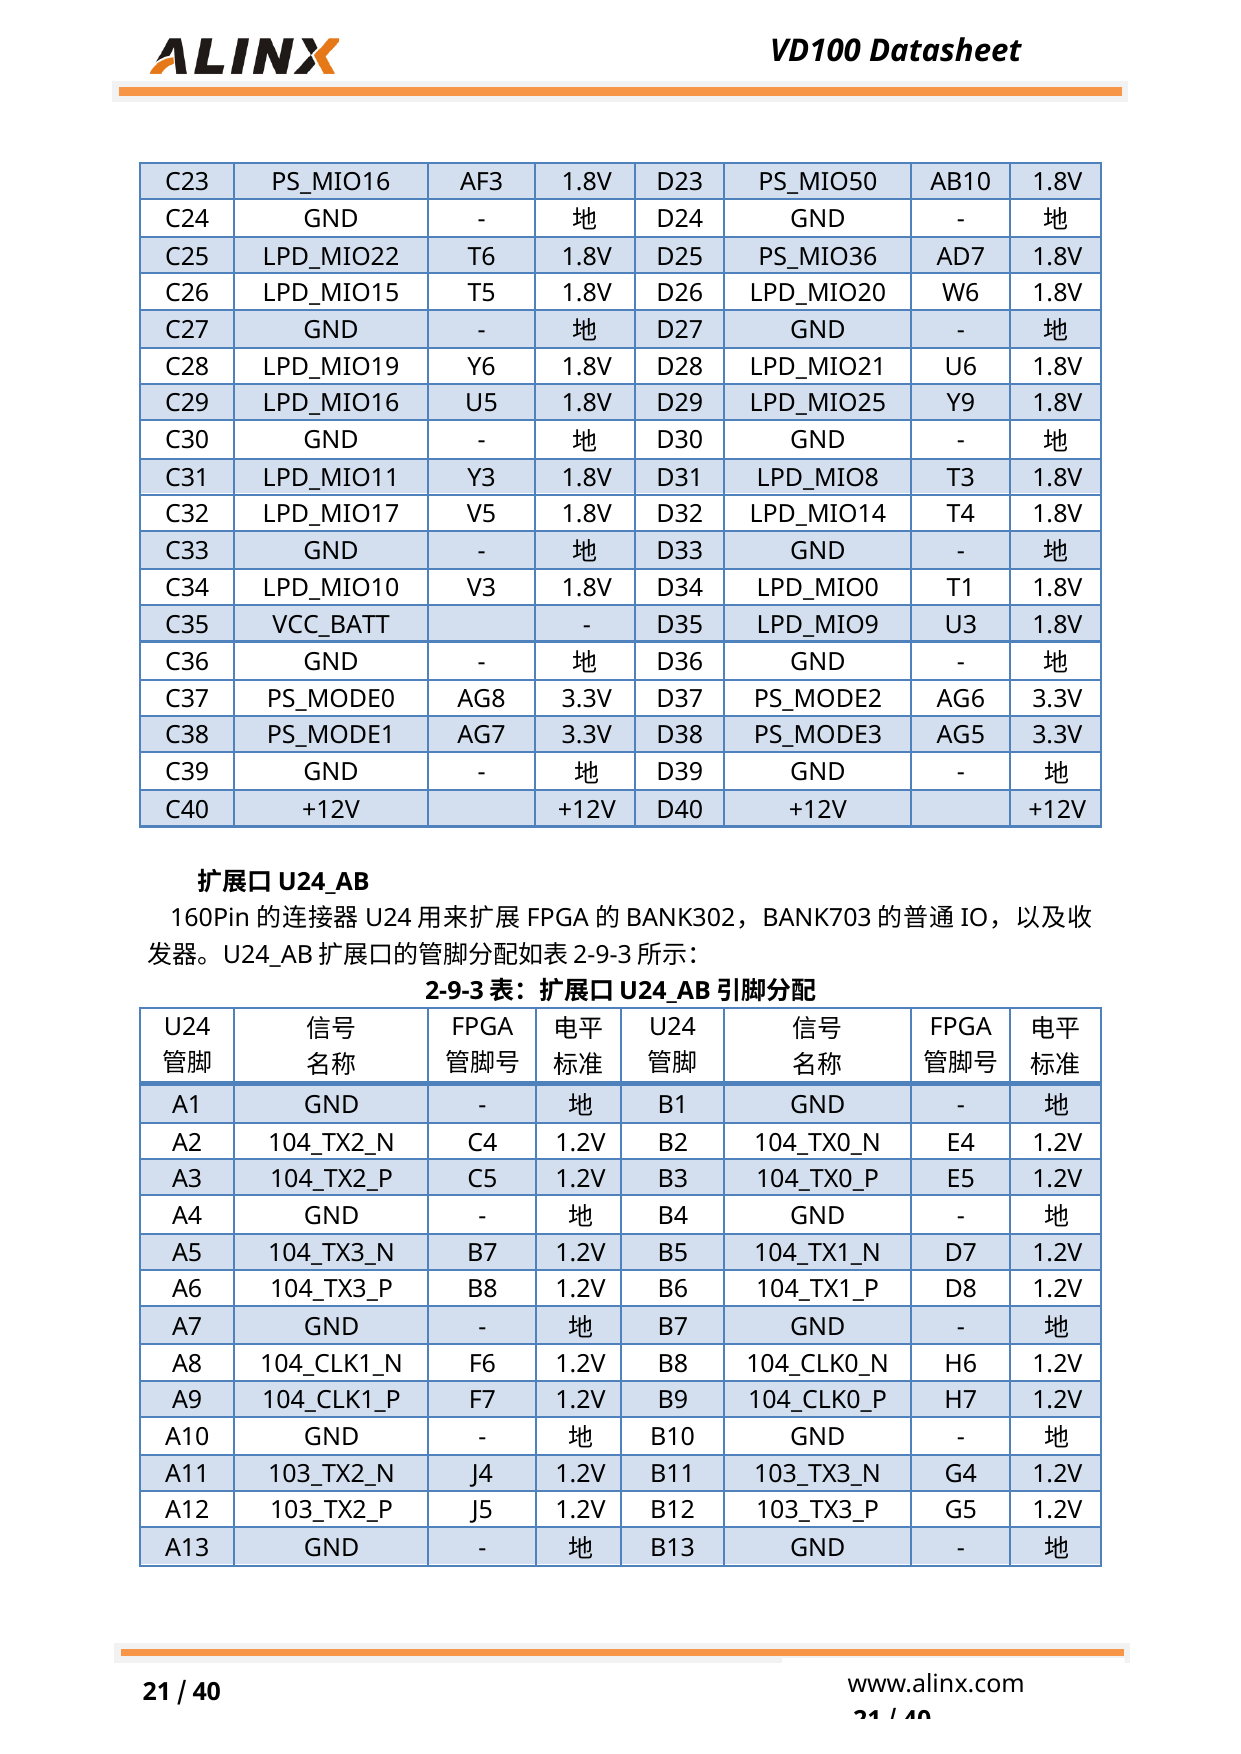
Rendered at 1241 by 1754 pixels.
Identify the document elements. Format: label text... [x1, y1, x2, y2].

table_cell 104_TX3_N [235, 1235, 427, 1269]
table_cell GND [725, 1418, 910, 1454]
table_cell C27 [141, 311, 233, 347]
table_cell - [912, 311, 1009, 347]
table_cell +12V [725, 791, 910, 825]
table_cell D29 [636, 385, 723, 419]
table_cell A11 [141, 1456, 233, 1490]
table_cell B8 [622, 1345, 723, 1379]
table_cell 1.2V [537, 1492, 620, 1526]
table_cell 地 [537, 1196, 620, 1233]
table_cell C38 [141, 717, 233, 751]
table_cell 1.8V [1011, 164, 1100, 198]
table_cell E5 [912, 1160, 1009, 1194]
table_cell PS_MODE3 [725, 717, 910, 751]
table_cell 1.2V [1011, 1271, 1100, 1305]
table_cell VCC_BATT [235, 606, 427, 640]
table_header 电平标准 [1011, 1009, 1100, 1081]
table_cell 1.8V [1011, 570, 1100, 604]
table_cell D25 [636, 238, 723, 272]
table_cell 地 [1011, 1418, 1100, 1454]
table_cell C33 [141, 532, 233, 568]
table_cell 1.8V [536, 349, 634, 383]
table_cell Y9 [912, 385, 1009, 419]
table_cell - [429, 200, 534, 236]
table_cell 104_TX0_P [725, 1160, 910, 1194]
table_cell U6 [912, 349, 1009, 383]
table_cell 1.8V [536, 570, 634, 604]
table_cell 104_TX1_N [725, 1235, 910, 1269]
table_cell - [912, 421, 1009, 457]
table_cell LPD_MIO14 [725, 496, 910, 530]
table_cell 地 [1011, 421, 1100, 457]
table_cell Y3 [429, 460, 534, 493]
table_header U24管脚 [141, 1009, 233, 1081]
table_cell - [429, 532, 534, 568]
table_cell 1.8V [1011, 496, 1100, 530]
table_cell 104_CLK0_N [725, 1345, 910, 1379]
table_cell 1.8V [1011, 349, 1100, 383]
table_cell AB10 [912, 164, 1009, 198]
table_cell V5 [429, 496, 534, 530]
table_cell GND [725, 753, 910, 789]
table_cell T6 [429, 238, 534, 272]
table_cell U3 [912, 606, 1009, 640]
table_cell PS_MIO50 [725, 164, 910, 198]
table_cell - [429, 643, 534, 679]
table_cell D34 [636, 570, 723, 604]
table_cell B10 [622, 1418, 723, 1454]
table_cell C4 [429, 1124, 535, 1158]
table_cell LPD_MIO19 [235, 349, 427, 383]
table_cell 1.2V [1011, 1235, 1100, 1269]
table_cell 1.2V [1011, 1124, 1100, 1158]
table_cell B5 [622, 1235, 723, 1269]
table_cell B13 [622, 1528, 723, 1564]
table_header 信号 名称 [725, 1009, 910, 1081]
table_cell PS_MODE0 [235, 681, 427, 715]
table_cell 地 [536, 753, 634, 789]
table_cell GND [235, 1418, 427, 1454]
table_cell GND [725, 1307, 910, 1343]
table_cell AG7 [429, 717, 534, 751]
table_cell 地 [1011, 1307, 1100, 1343]
text 160Pin的连接器U24用来扩展FPGA的BANK302，BANK703的普通IO，以及收发器。U24_AB扩展口的管脚分配如表2-9-3所示： [148, 898, 1093, 970]
table_cell PS_MIO16 [235, 164, 427, 198]
table_cell - [912, 532, 1009, 568]
table_cell T3 [912, 460, 1009, 493]
table_cell 地 [537, 1307, 620, 1343]
table_cell LPD_MIO16 [235, 385, 427, 419]
table_cell A12 [141, 1492, 233, 1526]
table_cell C24 [141, 200, 233, 236]
table_cell T5 [429, 274, 534, 308]
table_cell B4 [622, 1196, 723, 1233]
table_cell A7 [141, 1307, 233, 1343]
table_cell D40 [636, 791, 723, 825]
table_cell D24 [636, 200, 723, 236]
table_cell 3.3V [1011, 717, 1100, 751]
table_cell AG5 [912, 717, 1009, 751]
table_cell - [429, 1086, 535, 1122]
table_cell D8 [912, 1271, 1009, 1305]
table_cell [429, 606, 534, 640]
table_cell C31 [141, 460, 233, 493]
table_cell GND [725, 421, 910, 457]
table_cell GND [725, 643, 910, 679]
table_cell 1.2V [537, 1382, 620, 1416]
table_cell 3.3V [536, 717, 634, 751]
table_cell GND [235, 1307, 427, 1343]
table_cell G4 [912, 1456, 1009, 1490]
text 2-9-3表：扩展口U24_AB引脚分配 [148, 970, 1093, 1007]
table_cell 1.8V [536, 460, 634, 493]
table_cell T4 [912, 496, 1009, 530]
table_cell LPD_MIO9 [725, 606, 910, 640]
table_cell 1.2V [537, 1160, 620, 1194]
table_cell 地 [1011, 643, 1100, 679]
table_cell H6 [912, 1345, 1009, 1379]
table_cell 103_TX2_N [235, 1456, 427, 1490]
table_cell C28 [141, 349, 233, 383]
table_cell W6 [912, 274, 1009, 308]
table_cell T1 [912, 570, 1009, 604]
table_cell - [912, 1418, 1009, 1454]
table_cell PS_MIO36 [725, 238, 910, 272]
table_cell +12V [235, 791, 427, 825]
table_cell C29 [141, 385, 233, 419]
table_cell GND [235, 532, 427, 568]
table_cell GND [235, 311, 427, 347]
table_cell - [912, 200, 1009, 236]
table_cell 地 [536, 643, 634, 679]
table_cell C5 [429, 1160, 535, 1194]
table_cell 地 [1011, 532, 1100, 568]
table_cell - [429, 1528, 535, 1564]
table_cell 地 [536, 532, 634, 568]
table_cell 1.2V [537, 1271, 620, 1305]
table_cell - [429, 753, 534, 789]
table_cell C23 [141, 164, 233, 198]
table_cell LPD_MIO20 [725, 274, 910, 308]
table_cell AD7 [912, 238, 1009, 272]
table_cell B9 [622, 1382, 723, 1416]
table_cell - [429, 421, 534, 457]
table_cell GND [725, 532, 910, 568]
table_cell A1 [141, 1086, 233, 1122]
table_cell C34 [141, 570, 233, 604]
table_cell AG8 [429, 681, 534, 715]
table_cell 地 [537, 1086, 620, 1122]
table_cell D27 [636, 311, 723, 347]
table_cell 地 [537, 1418, 620, 1454]
table_cell A4 [141, 1196, 233, 1233]
table_cell LPD_MIO8 [725, 460, 910, 493]
table_cell 地 [536, 200, 634, 236]
table_cell D26 [636, 274, 723, 308]
table_cell D28 [636, 349, 723, 383]
table_header U24 管脚 [622, 1009, 723, 1081]
table_cell D36 [636, 643, 723, 679]
table_cell - [912, 1086, 1009, 1122]
table_cell U5 [429, 385, 534, 419]
table_cell C37 [141, 681, 233, 715]
table_cell LPD_MIO0 [725, 570, 910, 604]
table_cell H7 [912, 1382, 1009, 1416]
table_cell 1.2V [537, 1345, 620, 1379]
table_header FPGA 管脚号 [912, 1009, 1009, 1081]
table_cell 地 [1011, 1528, 1100, 1564]
table_cell - [429, 1418, 535, 1454]
table_cell 地 [1011, 1196, 1100, 1233]
table_cell AG6 [912, 681, 1009, 715]
table_cell C32 [141, 496, 233, 530]
table_header FPGA 管脚号 [429, 1009, 535, 1081]
table_cell 1.2V [1011, 1382, 1100, 1416]
table_cell GND [725, 1528, 910, 1564]
table_cell A2 [141, 1124, 233, 1158]
table_cell GND [725, 311, 910, 347]
table_cell B11 [622, 1456, 723, 1490]
table_cell LPD_MIO17 [235, 496, 427, 530]
table_cell D39 [636, 753, 723, 789]
table_cell C26 [141, 274, 233, 308]
table_cell D23 [636, 164, 723, 198]
table_cell 1.8V [1011, 238, 1100, 272]
table_cell 地 [1011, 753, 1100, 789]
table_cell 1.8V [536, 164, 634, 198]
table_cell A8 [141, 1345, 233, 1379]
table_cell 1.8V [1011, 274, 1100, 308]
table_cell B8 [429, 1271, 535, 1305]
table_cell 1.2V [1011, 1456, 1100, 1490]
table_cell GND [235, 200, 427, 236]
table_cell D37 [636, 681, 723, 715]
table_cell - [536, 606, 634, 640]
table_cell GND [725, 1086, 910, 1122]
table_cell 104_CLK1_N [235, 1345, 427, 1379]
table_cell - [912, 1528, 1009, 1564]
table_cell D7 [912, 1235, 1009, 1269]
table_cell 1.2V [537, 1235, 620, 1269]
table_cell V3 [429, 570, 534, 604]
table_cell GND [235, 1528, 427, 1564]
table_cell C36 [141, 643, 233, 679]
picture [148, 34, 339, 80]
table_cell C30 [141, 421, 233, 457]
table_cell D31 [636, 460, 723, 493]
table_cell AF3 [429, 164, 534, 198]
table_cell LPD_MIO22 [235, 238, 427, 272]
table_cell F7 [429, 1382, 535, 1416]
table_cell 地 [1011, 200, 1100, 236]
table_cell [912, 791, 1009, 825]
table_cell 1.8V [1011, 385, 1100, 419]
table_cell G5 [912, 1492, 1009, 1526]
table_cell C39 [141, 753, 233, 789]
table_cell 地 [1011, 1086, 1100, 1122]
table_cell A3 [141, 1160, 233, 1194]
table_cell GND [725, 1196, 910, 1233]
table_cell 104_TX0_N [725, 1124, 910, 1158]
table_cell - [912, 1307, 1009, 1343]
table_cell - [912, 643, 1009, 679]
table_cell A10 [141, 1418, 233, 1454]
table_cell B12 [622, 1492, 723, 1526]
table_cell E4 [912, 1124, 1009, 1158]
table_cell 地 [536, 311, 634, 347]
table_cell Y6 [429, 349, 534, 383]
table_cell B2 [622, 1124, 723, 1158]
table_cell B1 [622, 1086, 723, 1122]
table_cell GND [235, 421, 427, 457]
table_cell GND [235, 643, 427, 679]
table_cell 103_TX3_N [725, 1456, 910, 1490]
table_cell - [912, 753, 1009, 789]
table_cell LPD_MIO15 [235, 274, 427, 308]
table_cell 103_TX2_P [235, 1492, 427, 1526]
table_cell J4 [429, 1456, 535, 1490]
table_cell D38 [636, 717, 723, 751]
table_header 信号 名称 [235, 1009, 427, 1081]
table_cell 地 [537, 1528, 620, 1564]
table_cell 104_CLK0_P [725, 1382, 910, 1416]
table_cell [429, 791, 534, 825]
table_cell C25 [141, 238, 233, 272]
table_cell 3.3V [1011, 681, 1100, 715]
table_cell 1.8V [1011, 460, 1100, 493]
table_cell 1.2V [1011, 1345, 1100, 1379]
table_cell D33 [636, 532, 723, 568]
table_cell C35 [141, 606, 233, 640]
table_cell D32 [636, 496, 723, 530]
table_cell 地 [536, 421, 634, 457]
table_cell PS_MODE2 [725, 681, 910, 715]
table_cell 1.8V [536, 385, 634, 419]
table_cell 1.8V [536, 238, 634, 272]
table_cell 1.2V [537, 1456, 620, 1490]
table_cell D35 [636, 606, 723, 640]
table_cell A9 [141, 1382, 233, 1416]
table_cell D30 [636, 421, 723, 457]
table_cell 104_TX2_N [235, 1124, 427, 1158]
table_cell 1.8V [1011, 606, 1100, 640]
table_cell C40 [141, 791, 233, 825]
table_cell PS_MODE1 [235, 717, 427, 751]
table_cell 1.2V [1011, 1160, 1100, 1194]
table_header 电平标准 [537, 1009, 620, 1081]
table_cell LPD_MIO21 [725, 349, 910, 383]
table_cell 1.2V [537, 1124, 620, 1158]
table_cell GND [235, 753, 427, 789]
table_cell GND [235, 1086, 427, 1122]
table_cell GND [725, 200, 910, 236]
table_cell +12V [1011, 791, 1100, 825]
table_cell B7 [622, 1307, 723, 1343]
table_cell J5 [429, 1492, 535, 1526]
table_cell 104_TX1_P [725, 1271, 910, 1305]
table_cell 1.8V [536, 274, 634, 308]
table_cell - [912, 1196, 1009, 1233]
table_cell 104_TX3_P [235, 1271, 427, 1305]
table_cell 104_CLK1_P [235, 1382, 427, 1416]
table_cell 104_TX2_P [235, 1160, 427, 1194]
table_cell LPD_MIO11 [235, 460, 427, 493]
table_cell 1.8V [536, 496, 634, 530]
table_cell 地 [1011, 311, 1100, 347]
table_cell GND [235, 1196, 427, 1233]
table_cell LPD_MIO25 [725, 385, 910, 419]
table_cell B6 [622, 1271, 723, 1305]
table_cell A5 [141, 1235, 233, 1269]
table_cell F6 [429, 1345, 535, 1379]
table_cell 1.2V [1011, 1492, 1100, 1526]
text 扩展口U24_AB [148, 862, 1093, 898]
table_cell - [429, 311, 534, 347]
table_cell A13 [141, 1528, 233, 1564]
table_cell - [429, 1307, 535, 1343]
table_cell A6 [141, 1271, 233, 1305]
table_cell 3.3V [536, 681, 634, 715]
table_cell +12V [536, 791, 634, 825]
table_cell B7 [429, 1235, 535, 1269]
table_cell 103_TX3_P [725, 1492, 910, 1526]
table_cell - [429, 1196, 535, 1233]
table_cell B3 [622, 1160, 723, 1194]
table_cell LPD_MIO10 [235, 570, 427, 604]
